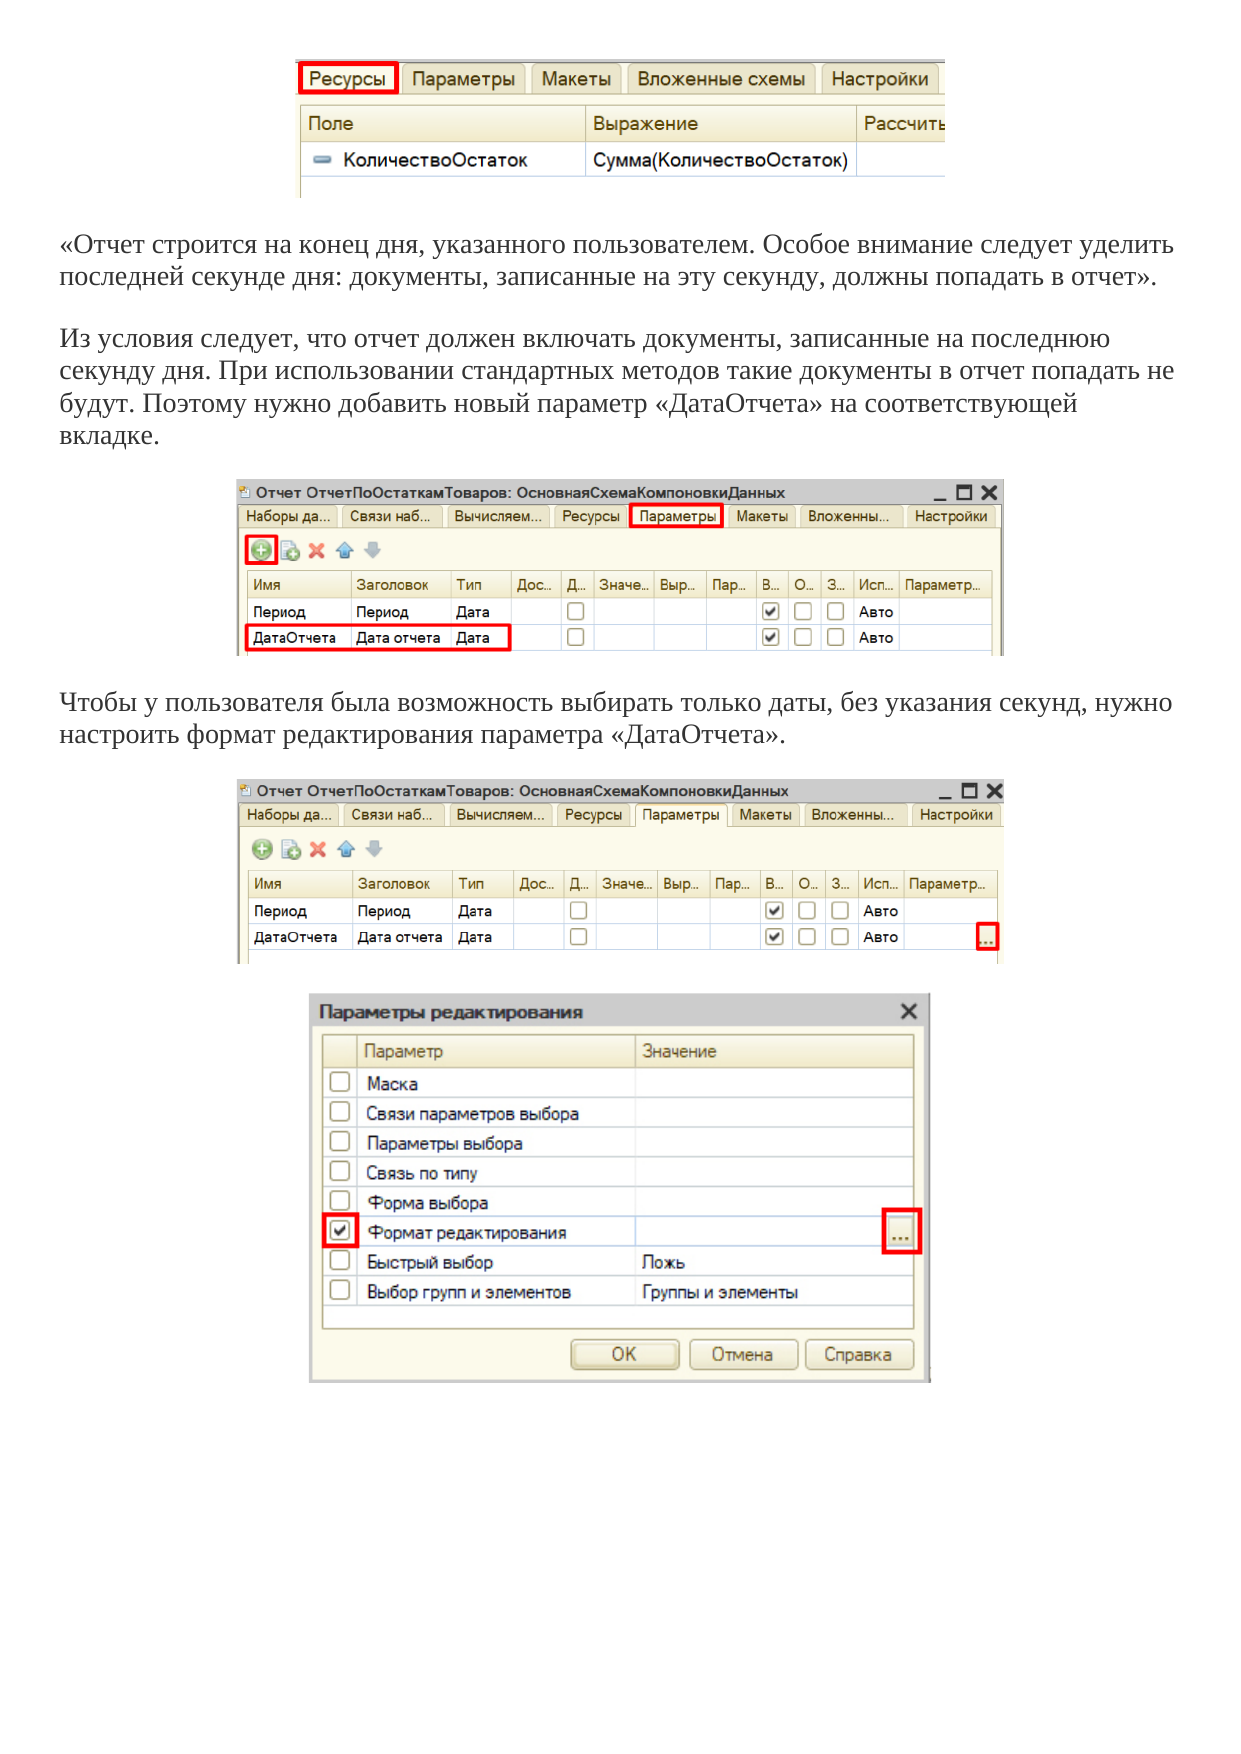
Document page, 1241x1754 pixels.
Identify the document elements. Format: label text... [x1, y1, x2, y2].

picture [295, 59, 945, 198]
picture [236, 779, 1004, 964]
text Из условия следует, что отчет должен включать документы, записанные на последнюю секунду дня. При использовании стандартных методов такие документы в отчет попадать не будут. Поэтому нужно добавить новый параметр «ДатаОтчета» на соответствующей вкладке. [59, 321, 1181, 451]
picture [236, 479, 1004, 656]
text «Отчет строится на конец дня, указанного пользователем. Особое внимание следует уделить последней секунде дня: документы, записанные на эту секунду, должны попадать в отчет». [59, 227, 1181, 292]
picture [308, 992, 932, 1383]
text Чтобы у пользователя была возможность выбирать только даты, без указания секунд, нужно настроить формат редактирования параметра «ДатаОтчета». [59, 685, 1181, 750]
